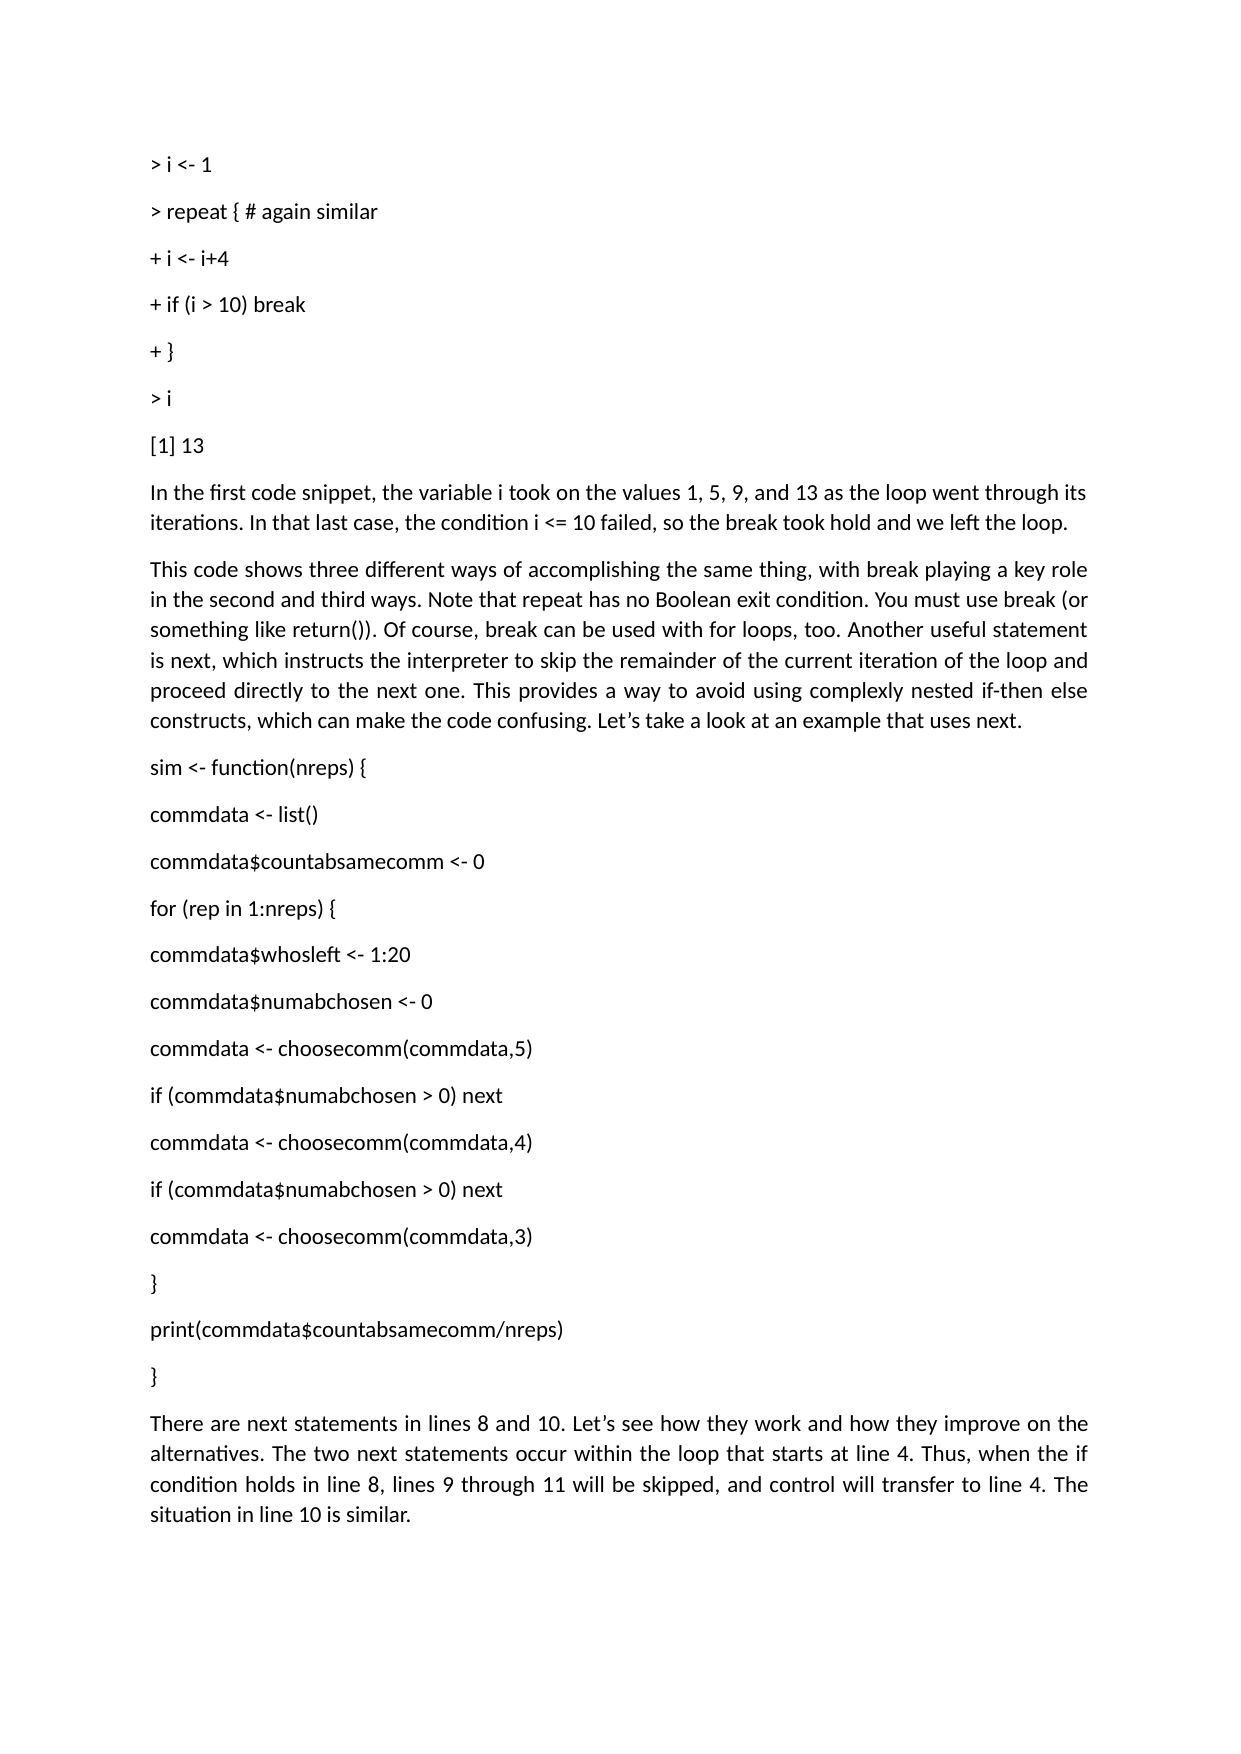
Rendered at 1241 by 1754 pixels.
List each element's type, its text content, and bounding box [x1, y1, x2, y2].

text if (commdata$numabchosen > 0) next [150, 1175, 1090, 1203]
text This code shows three different ways of accomplishing the same thing, with break playing a key role in the second and third ways. Note that repeat has no Boolean exit condition. You must use break (or something like return()). Of course, break can be used with for loops, too. Another useful statement is next, which instructs the interpreter to skip the remainder of the current iteration of the loop and proceed directly to the next one. This provides a way to avoid using complexly nested if-then else constructs, which can make the code confusing. Let’s take a look at an example that uses next. [150, 555, 1090, 734]
text print(commdata$countabsamecomm/nreps) [150, 1316, 1090, 1344]
text + } [150, 337, 1090, 366]
text if (commdata$numabchosen > 0) next [150, 1081, 1090, 1109]
text commdata <- list() [150, 800, 1090, 828]
text } [150, 1269, 1090, 1297]
text commdata <- choosecomm(commdata,3) [150, 1222, 1090, 1250]
text > i [150, 384, 1090, 412]
text + if (i > 10) break [150, 291, 1090, 319]
text commdata$whosleft <- 1:20 [150, 941, 1090, 969]
text for (rep in 1:nreps) { [150, 894, 1090, 922]
text There are next statements in lines 8 and 10. Let’s see how they work and how they improve on the alternatives. The two next statements occur within the loop that starts at line 4. Thus, when the if condition holds in line 8, lines 9 through 11 will be skipped, and control will transfer to line 4. The situation in line 10 is similar. [150, 1409, 1090, 1528]
text } [150, 1362, 1090, 1391]
text sim <- function(nreps) { [150, 753, 1090, 781]
text commdata <- choosecomm(commdata,4) [150, 1128, 1090, 1156]
text > i <- 1 [150, 150, 1090, 178]
text [1] 13 [150, 431, 1090, 459]
text + i <- i+4 [150, 244, 1090, 272]
text > repeat { # again similar [150, 197, 1090, 225]
text In the first code snippet, the variable i took on the values 1, 5, 9, and 13 as the loop went through its iterations. In that last case, the condition i <= 10 failed, so the break took hold and we left the loop. [150, 478, 1090, 536]
text commdata$numabchosen <- 0 [150, 987, 1090, 1016]
text commdata$countabsamecomm <- 0 [150, 847, 1090, 875]
text commdata <- choosecomm(commdata,5) [150, 1034, 1090, 1062]
